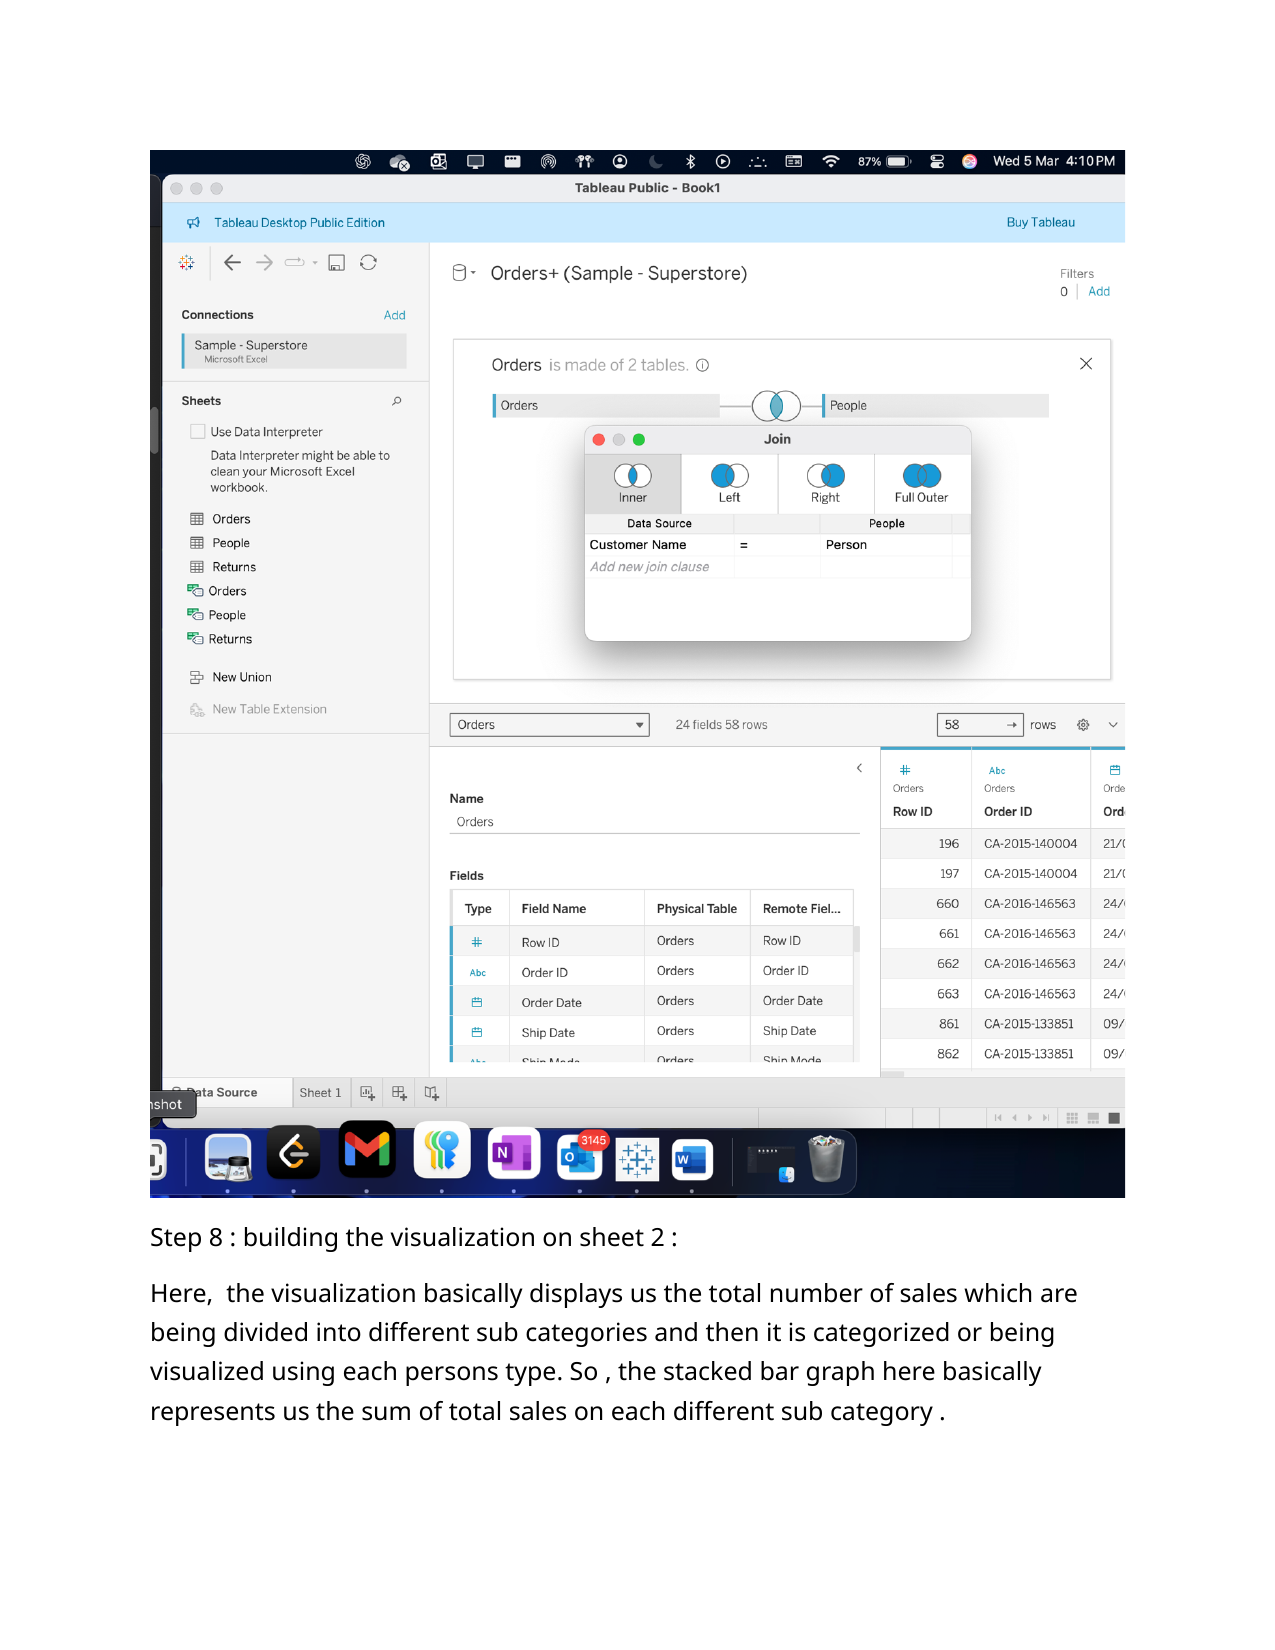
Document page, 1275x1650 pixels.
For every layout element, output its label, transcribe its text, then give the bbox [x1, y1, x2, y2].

text Step 8 : building the visualization on sheet 2 : [150, 1220, 1125, 1254]
picture [150, 150, 1125, 1198]
text Here, the visualization basically displays us the total number of sales which are being divided into different sub categories and then it is categorized or being visualized using each persons type. So , the stacked bar graph here basically represents us the sum of total sales on each different sub category . [150, 1276, 1125, 1427]
